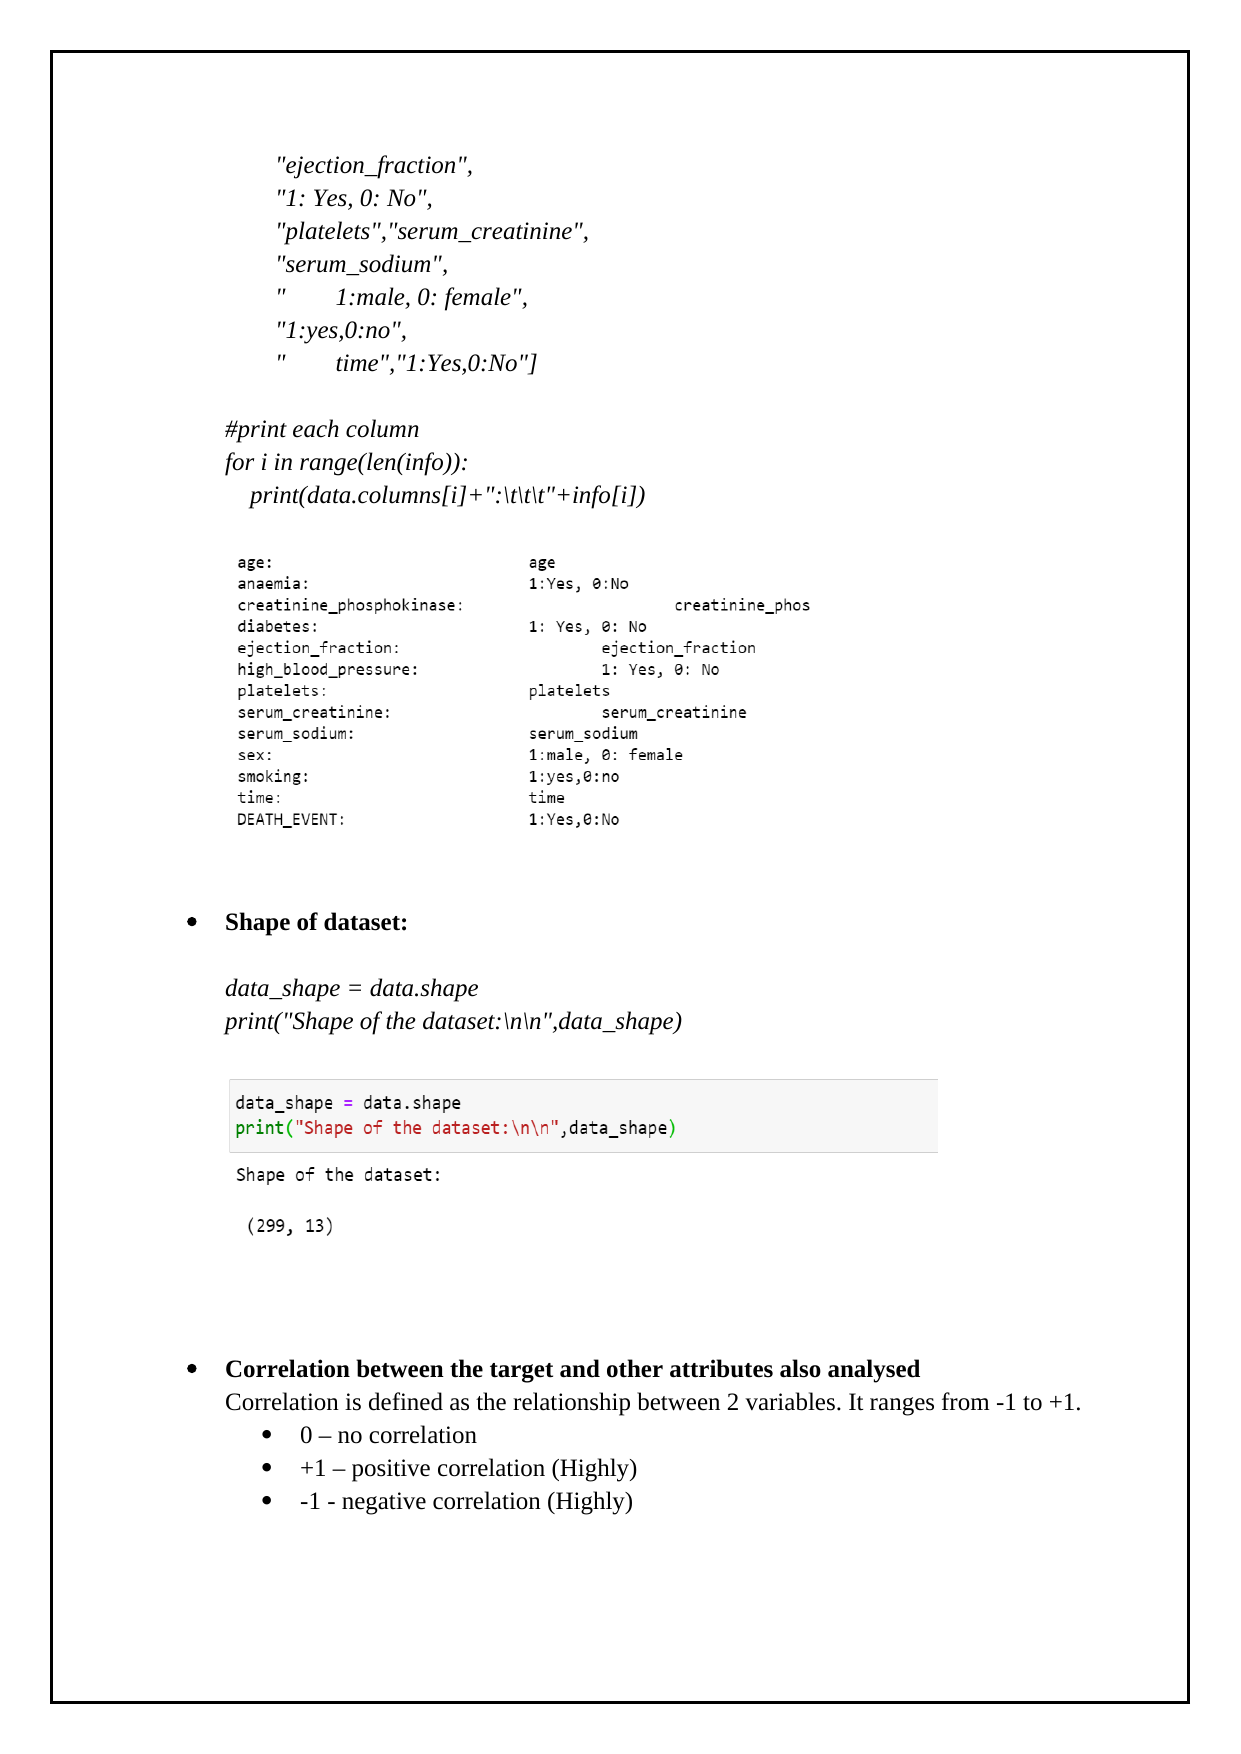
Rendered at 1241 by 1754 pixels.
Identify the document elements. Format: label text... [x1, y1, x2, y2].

list -1 - negative correlation (Highly) [262, 1486, 1090, 1515]
list Correlation is defined as the relationship between 2 variables. It ranges from -1 to +1. [225, 1387, 1090, 1416]
list print("Shape of the dataset:\n\n",data_shape) [225, 1006, 1090, 1035]
picture [225, 1071, 938, 1251]
list Correlation between the target and other attributes also analysed [187, 1354, 1090, 1383]
list data_shape = data.shape [225, 973, 1090, 1002]
list " time","1:Yes,0:No"] [225, 348, 1090, 377]
list "serum_sodium", [225, 249, 1090, 278]
list print(data.columns[i]+":\t\t\t"+info[i]) [225, 480, 1090, 509]
list "platelets","serum_creatinine", [225, 216, 1090, 245]
picture [225, 546, 835, 837]
list "1: Yes, 0: No", [225, 183, 1090, 212]
list "ejection_fraction", [225, 150, 1090, 179]
list Shape of dataset: [187, 907, 1090, 936]
list #print each column [225, 414, 1090, 443]
list for i in range(len(info)): [225, 447, 1090, 476]
list " 1:male, 0: female", [225, 282, 1090, 311]
list 0 – no correlation [262, 1420, 1090, 1449]
list "1:yes,0:no", [225, 315, 1090, 344]
list +1 – positive correlation (Highly) [262, 1453, 1090, 1482]
